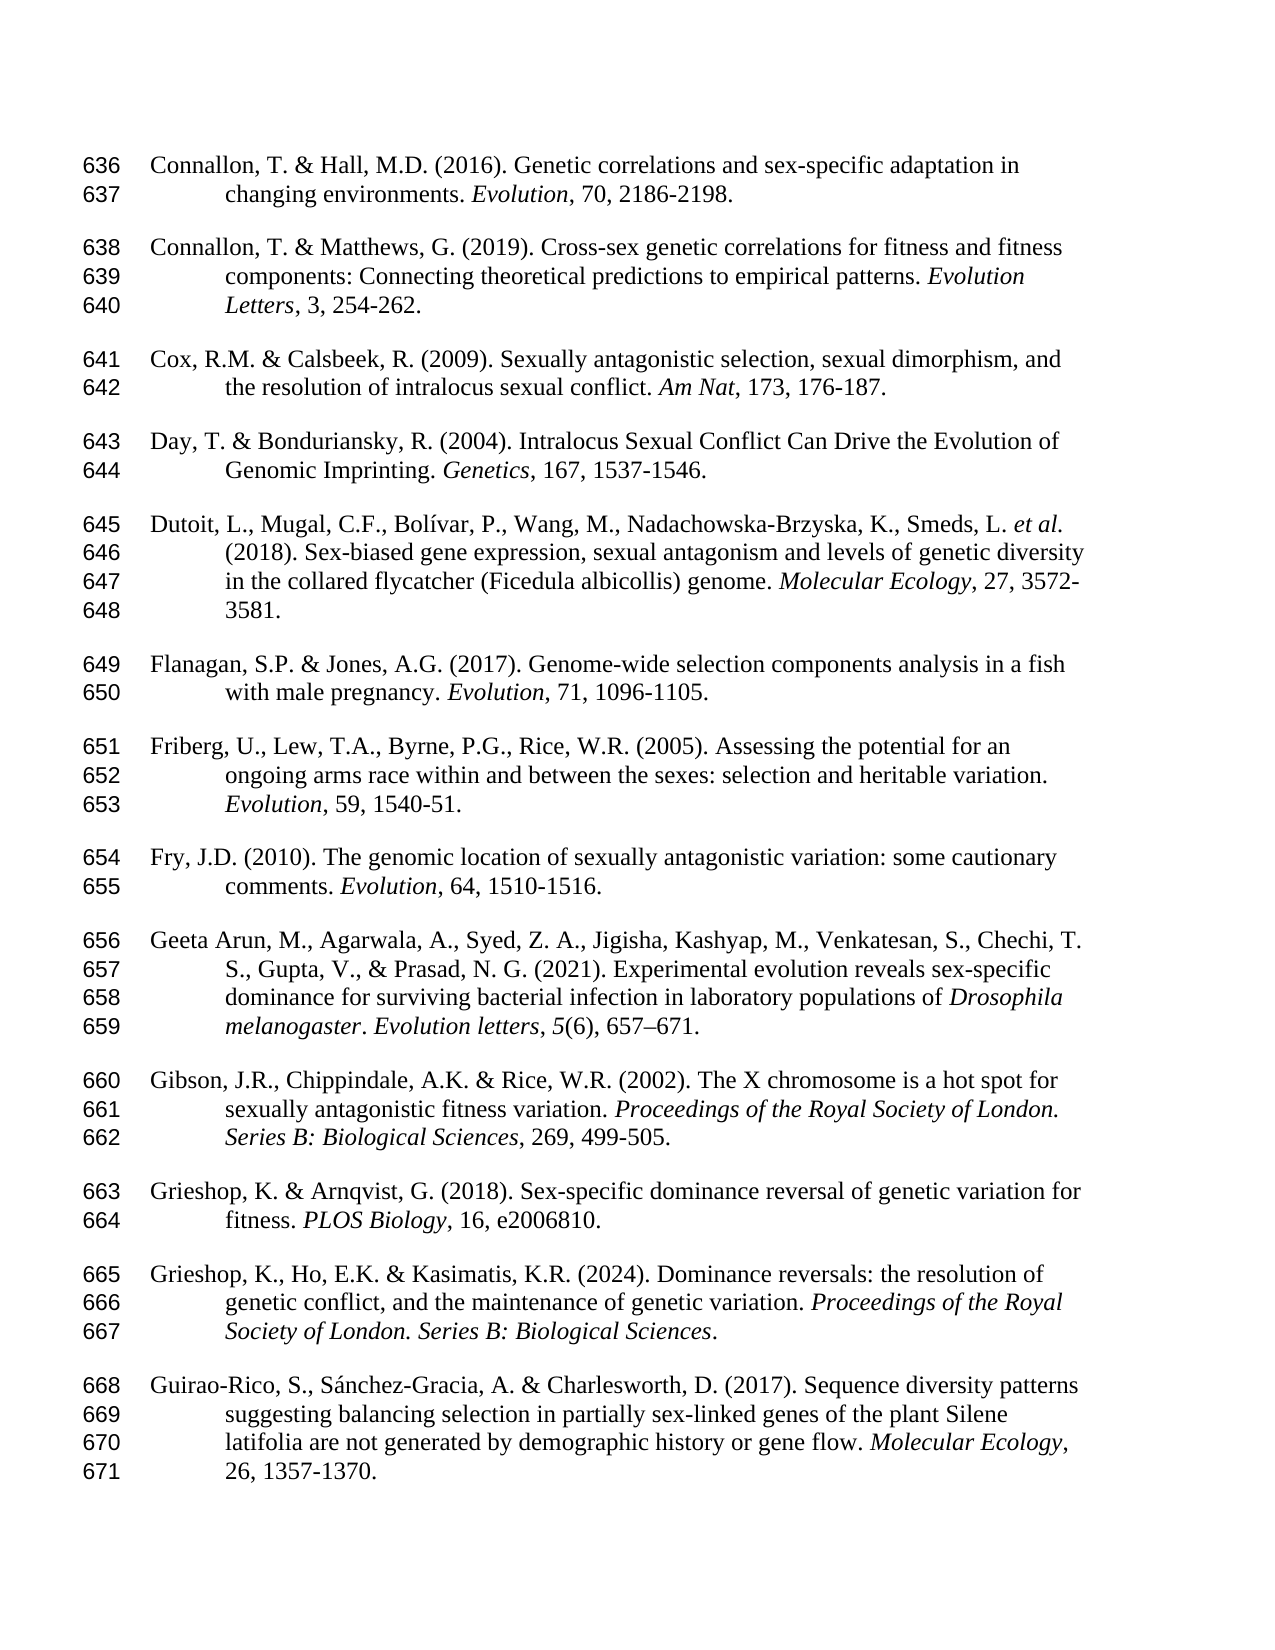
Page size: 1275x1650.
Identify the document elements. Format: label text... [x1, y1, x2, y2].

text Grieshop, K. & Arnqvist, G. (2018). Sex-specific dominance reversal of genetic variation for fitness. PLOS Biology, 16, e2006810. [150, 1176, 1089, 1234]
text Flanagan, S.P. & Jones, A.G. (2017). Genome-wide selection components analysis in a fish with male pregnancy. Evolution, 71, 1096-1105. [150, 649, 1089, 706]
text Guirao-Rico, S., Sánchez-Gracia, A. & Charlesworth, D. (2017). Sequence diversity patterns suggesting balancing selection in partially sex-linked genes of the plant Silene latifolia are not generated by demographic history or gene flow. Molecular Ecology, 26, 1357-1370. [150, 1370, 1089, 1485]
text Gibson, J.R., Chippindale, A.K. & Rice, W.R. (2002). The X chromosome is a hot spot for sexually antagonistic fitness variation. Proceedings of the Royal Society of London. Series B: Biological Sciences, 269, 499-505. [150, 1065, 1089, 1151]
text Fry, J.D. (2010). The genomic location of sexually antagonistic variation: some cautionary comments. Evolution, 64, 1510-1516. [150, 842, 1089, 900]
text Cox, R.M. & Calsbeek, R. (2009). Sexually antagonistic selection, sexual dimorphism, and the resolution of intralocus sexual conflict. Am Nat, 173, 176-187. [150, 344, 1089, 401]
text Connallon, T. & Matthews, G. (2019). Cross-sex genetic correlations for fitness and fitness components: Connecting theoretical predictions to empirical patterns. Evolution Letters, 3, 254-262. [150, 232, 1089, 319]
text Geeta Arun, M., Agarwala, A., Syed, Z. A., Jigisha, Kashyap, M., Venkatesan, S., Chechi, T. S., Gupta, V., & Prasad, N. G. (2021). Experimental evolution reveals sex-specific dominance for surviving bacterial infection in laboratory populations of Drosophila melanogaster. Evolution letters, 5(6), 657–671. [150, 925, 1089, 1040]
text Grieshop, K., Ho, E.K. & Kasimatis, K.R. (2024). Dominance reversals: the resolution of genetic conflict, and the maintenance of genetic variation. Proceedings of the Royal Society of London. Series B: Biological Sciences. [150, 1259, 1089, 1345]
text Connallon, T. & Hall, M.D. (2016). Genetic correlations and sex-specific adaptation in changing environments. Evolution, 70, 2186-2198. [150, 150, 1089, 207]
text Dutoit, L., Mugal, C.F., Bolívar, P., Wang, M., Nadachowska-Brzyska, K., Smeds, L. et al. (2018). Sex-biased gene expression, sexual antagonism and levels of genetic diversity in the collared flycatcher (Ficedula albicollis) genome. Molecular Ecology, 27, 3572-3581. [150, 509, 1089, 624]
text Friberg, U., Lew, T.A., Byrne, P.G., Rice, W.R. (2005). Assessing the potential for an ongoing arms race within and between the sexes: selection and heritable variation. Evolution, 59, 1540-51. [150, 731, 1089, 817]
text Day, T. & Bonduriansky, R. (2004). Intralocus Sexual Conflict Can Drive the Evolution of Genomic Imprinting. Genetics, 167, 1537-1546. [150, 426, 1089, 484]
